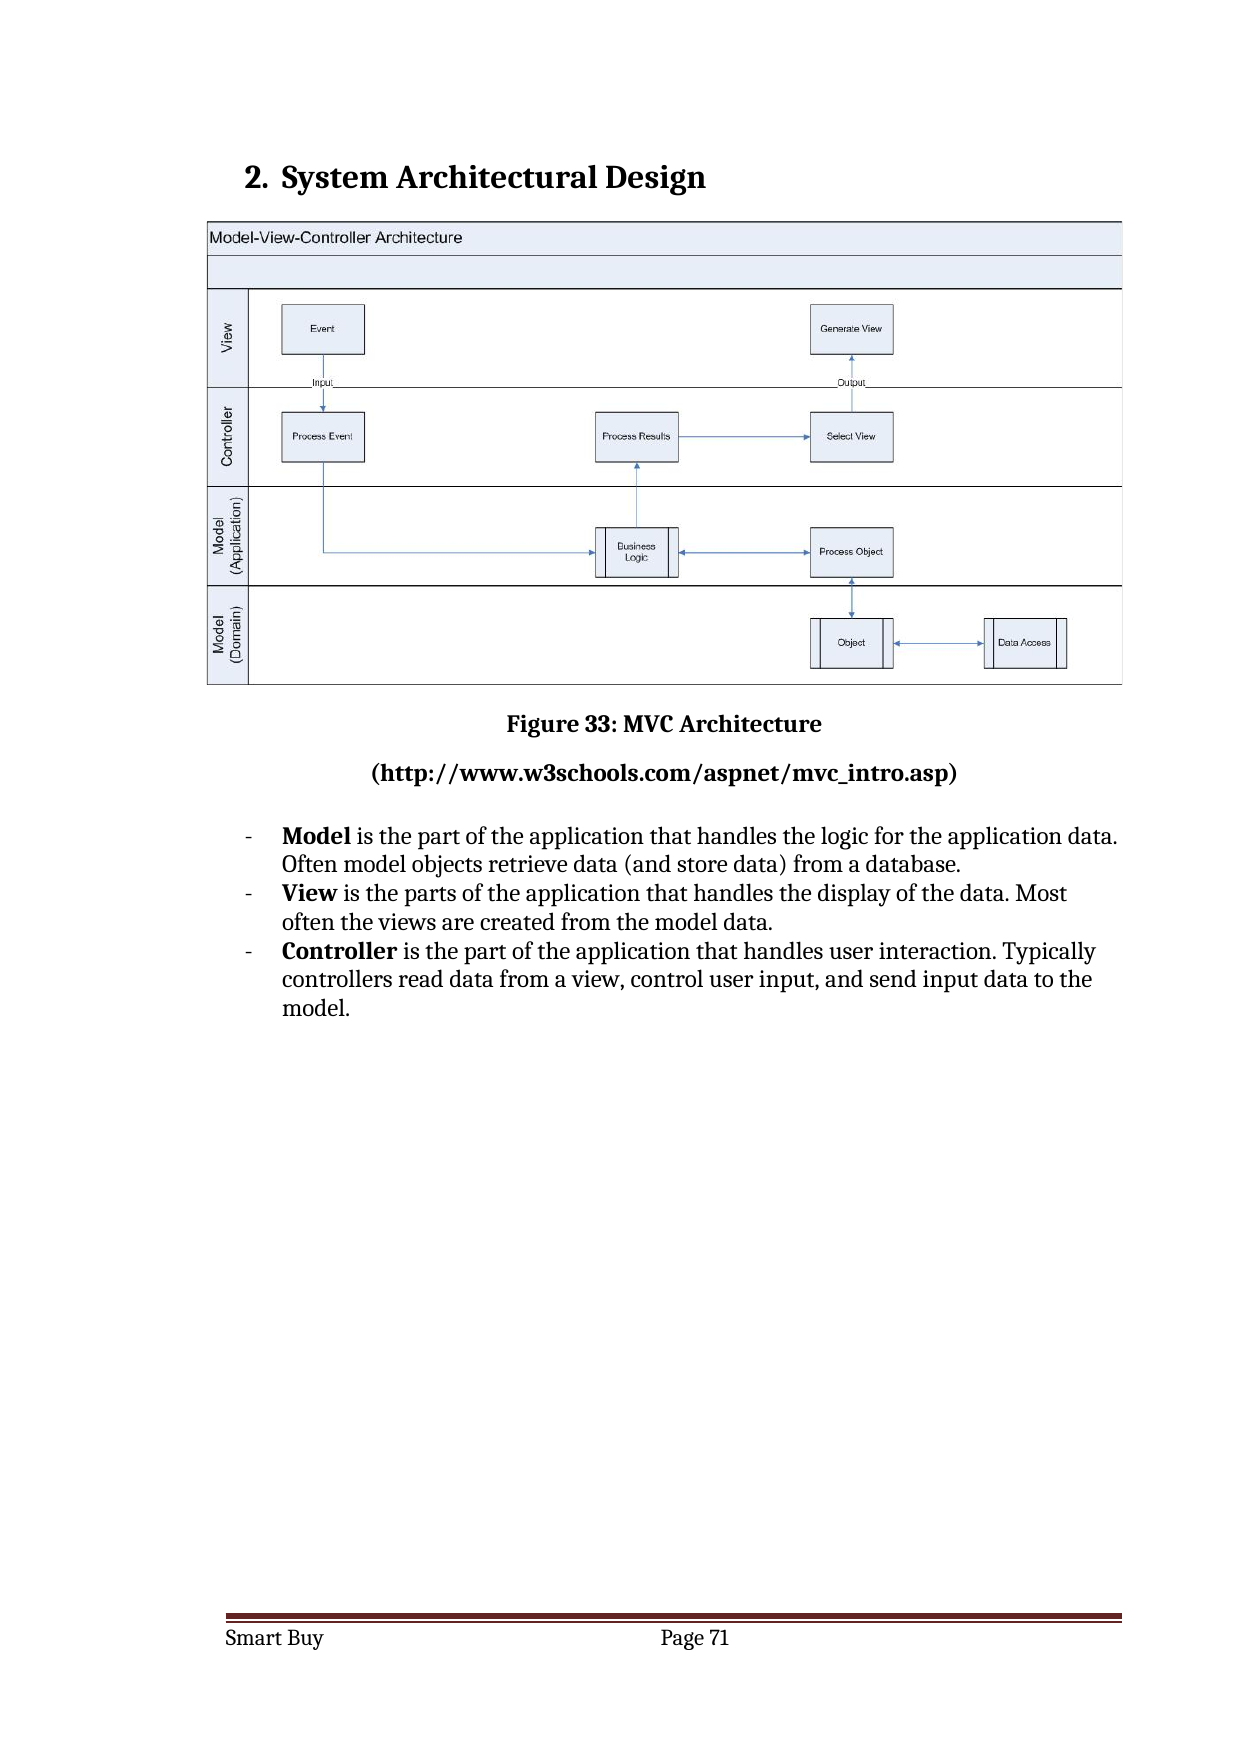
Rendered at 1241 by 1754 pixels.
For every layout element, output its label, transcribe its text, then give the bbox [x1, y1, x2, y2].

picture [206, 221, 1123, 685]
list Controller is the part of the application that handles user interaction. Typically controllers read data from a view, control user input, and send input data to the model. [244, 995, 1122, 1081]
subtitle System Architectural Design [244, 158, 1122, 196]
list View is the parts of the application that handles the display of the data. Most often the views are created from the model data. [244, 908, 1122, 966]
text (http://www.w3schools.com/aspnet/mvc_intro.asp) [207, 759, 1122, 788]
list Model is the part of the application that handles the logic for the application data. Often model objects retrieve data (and store data) from a database. [244, 822, 1122, 879]
